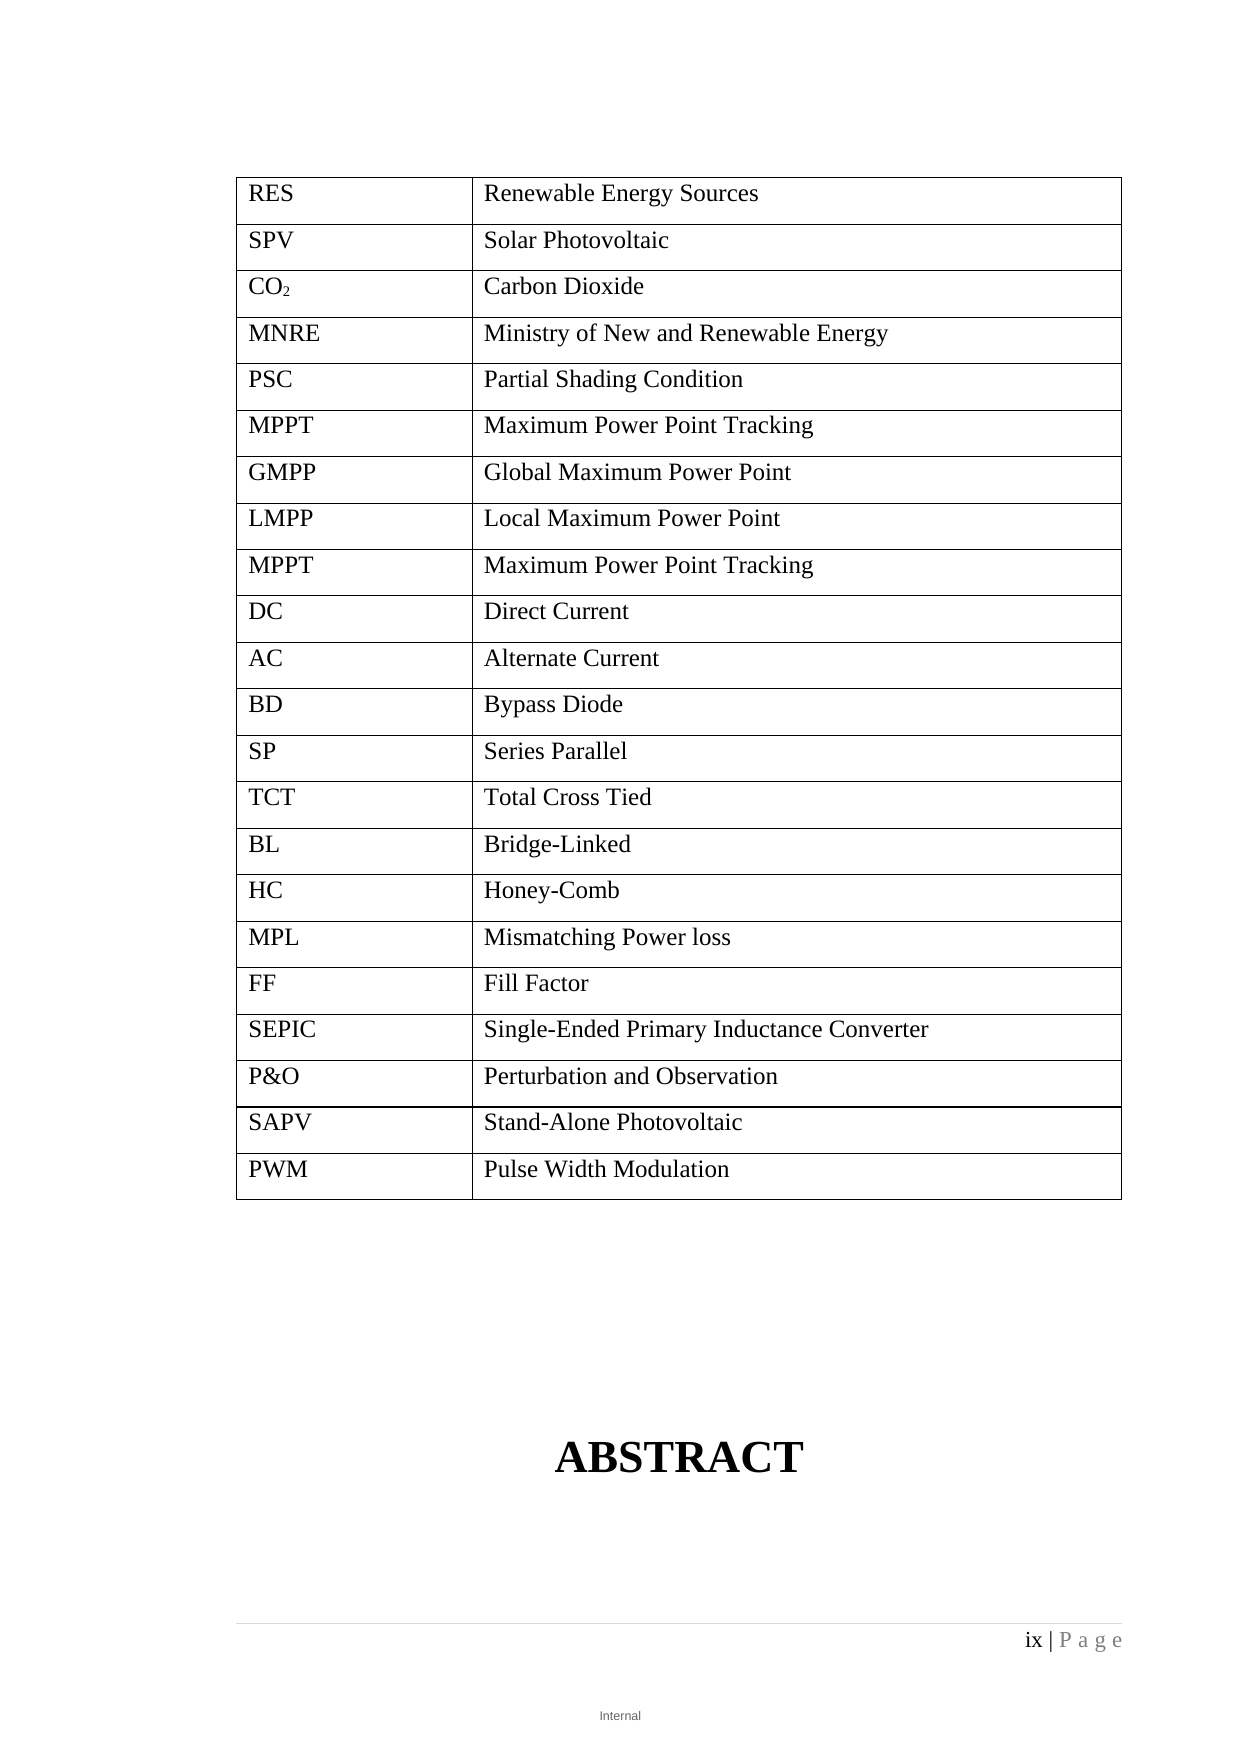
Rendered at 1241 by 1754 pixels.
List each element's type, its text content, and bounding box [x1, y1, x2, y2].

table_cell Total Cross Tied [473, 782, 1121, 828]
text ABSTRACT [236, 1429, 1122, 1482]
table_cell Bypass Diode [473, 689, 1121, 735]
table_cell Stand-Alone Photovoltaic [473, 1108, 1121, 1153]
table_cell Perturbation and Observation [473, 1061, 1121, 1106]
table_cell LMPP [237, 504, 472, 549]
table_cell PSC [237, 364, 472, 409]
table_cell MPPT [237, 411, 472, 456]
table_cell Fill Factor [473, 968, 1121, 1013]
table_cell Alternate Current [473, 643, 1121, 688]
table_cell Solar Photovoltaic [473, 225, 1121, 270]
table_cell Maximum Power Point Tracking [473, 550, 1121, 595]
table_cell Carbon Dioxide [473, 271, 1121, 317]
table_cell BL [237, 829, 472, 874]
table_cell HC [237, 875, 472, 921]
table_cell Single-Ended Primary Inductance Converter [473, 1015, 1121, 1060]
table_cell SEPIC [237, 1015, 472, 1060]
table_cell SP [237, 736, 472, 781]
table_cell MPL [237, 922, 472, 967]
table_cell Honey-Comb [473, 875, 1121, 921]
table_cell BD [237, 689, 472, 735]
table_cell Local Maximum Power Point [473, 504, 1121, 549]
table_cell SPV [237, 225, 472, 270]
table_cell Direct Current [473, 596, 1121, 642]
table_cell TCT [237, 782, 472, 828]
table_cell FF [237, 968, 472, 1013]
table_cell Maximum Power Point Tracking [473, 411, 1121, 456]
table_cell Renewable Energy Sources [473, 178, 1121, 224]
table_cell AC [237, 643, 472, 688]
table_cell DC [237, 596, 472, 642]
table_cell PWM [237, 1154, 472, 1199]
table_cell GMPP [237, 457, 472, 502]
table_cell Partial Shading Condition [473, 364, 1121, 409]
table_cell CO2 [237, 271, 472, 317]
table_cell Pulse Width Modulation [473, 1154, 1121, 1199]
table_cell Mismatching Power loss [473, 922, 1121, 967]
table_cell Bridge-Linked [473, 829, 1121, 874]
table_cell MNRE [237, 318, 472, 363]
table_cell SAPV [237, 1108, 472, 1153]
table_cell MPPT [237, 550, 472, 595]
table_cell Global Maximum Power Point [473, 457, 1121, 502]
table_cell Ministry of New and Renewable Energy [473, 318, 1121, 363]
table_cell RES [237, 178, 472, 224]
table_cell P&O [237, 1061, 472, 1106]
table_cell Series Parallel [473, 736, 1121, 781]
